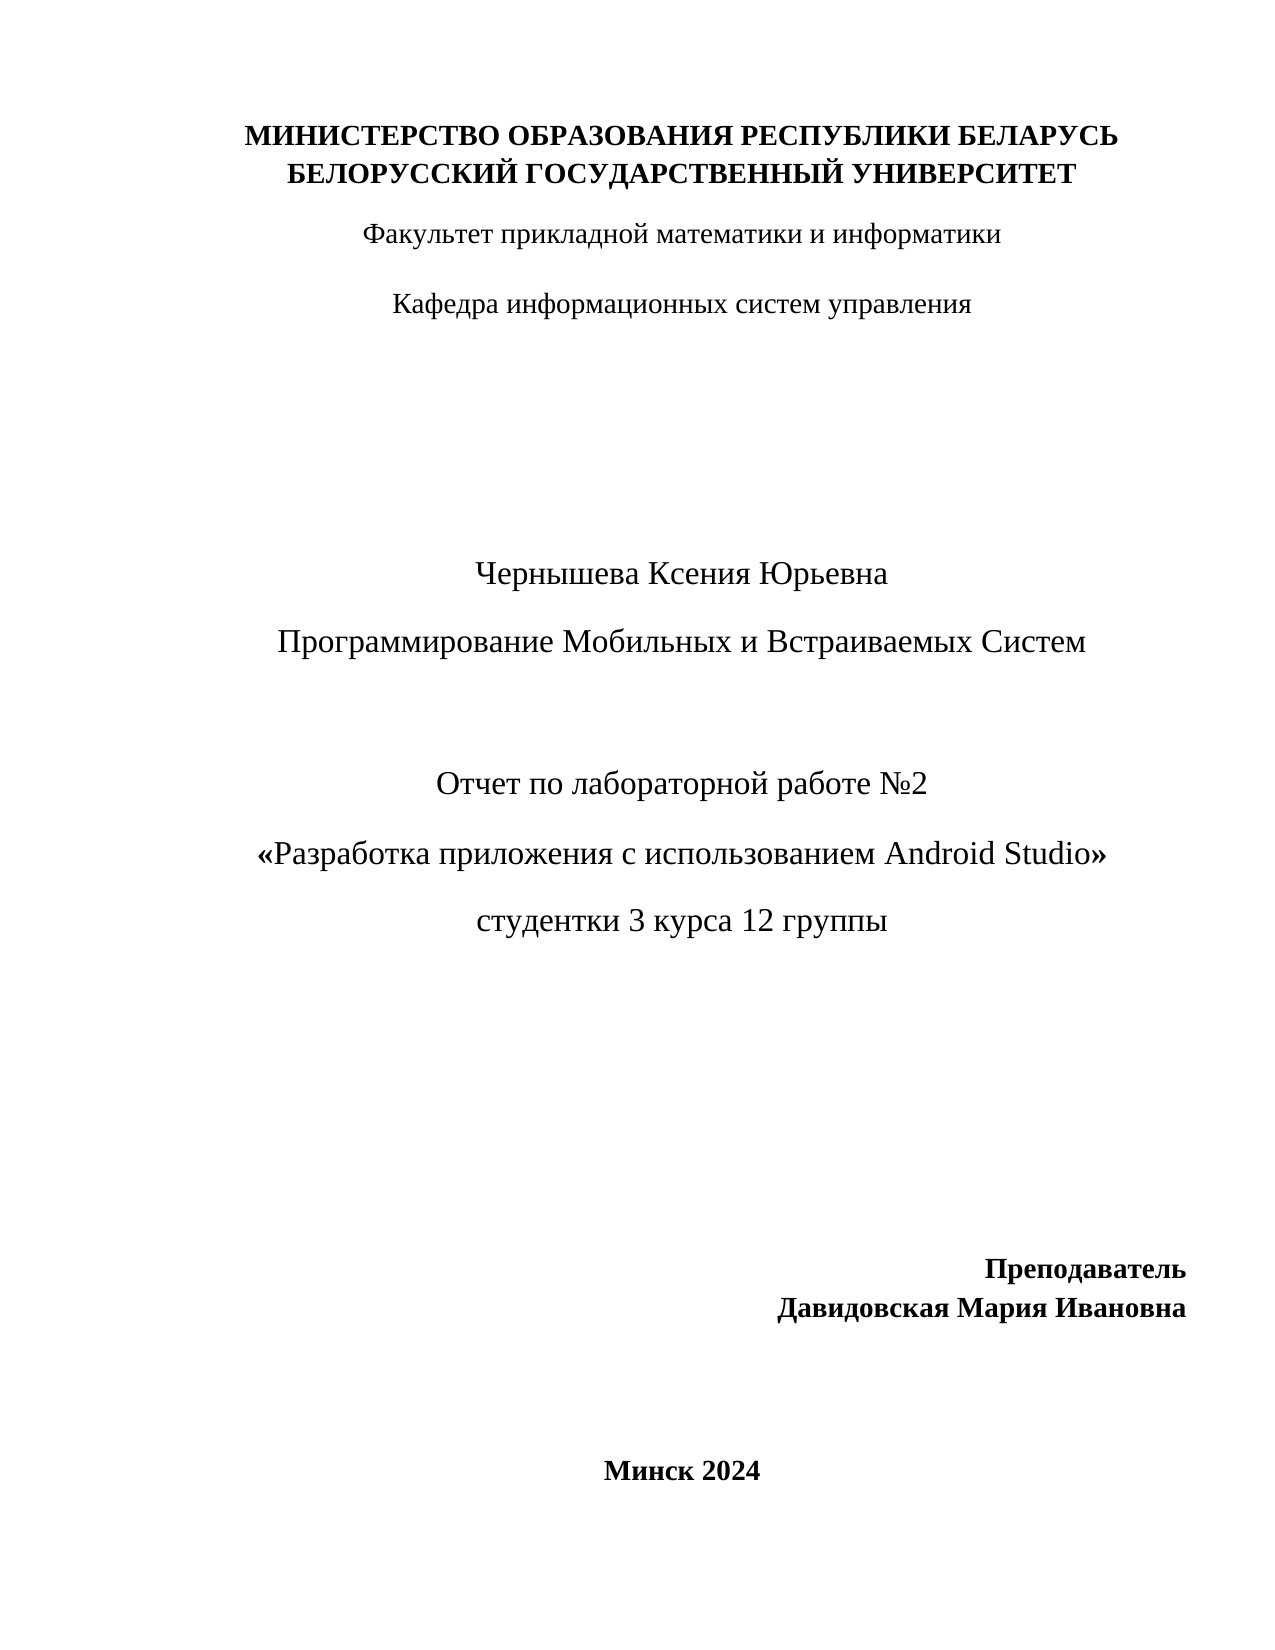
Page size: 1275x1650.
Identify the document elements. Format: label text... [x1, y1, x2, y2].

text Отчет по лабораторной работе №2 [177, 763, 1186, 802]
text Факультет прикладной математики и информатики [177, 216, 1186, 249]
text Кафедра информационных систем управления [177, 286, 1186, 319]
subtitle «Разработка приложения с использованием Android Studio» [177, 833, 1186, 871]
text Программирование Мобильных и Встраиваемых Систем [177, 621, 1186, 659]
text Преподаватель [177, 1251, 1186, 1285]
text МИНИСТЕРСТВО ОБРАЗОВАНИЯ РЕСПУБЛИКИ БЕЛАРУСЬ БЕЛОРУССКИЙ ГОСУДАРСТВЕННЫЙ УНИВЕРСИТЕТ [177, 118, 1186, 190]
text Чернышева Ксения Юрьевна [177, 553, 1186, 592]
text Давидовская Мария Ивановна [177, 1290, 1186, 1323]
text Минск 2024 [177, 1453, 1186, 1487]
text студентки 3 курса 12 группы [177, 901, 1186, 939]
